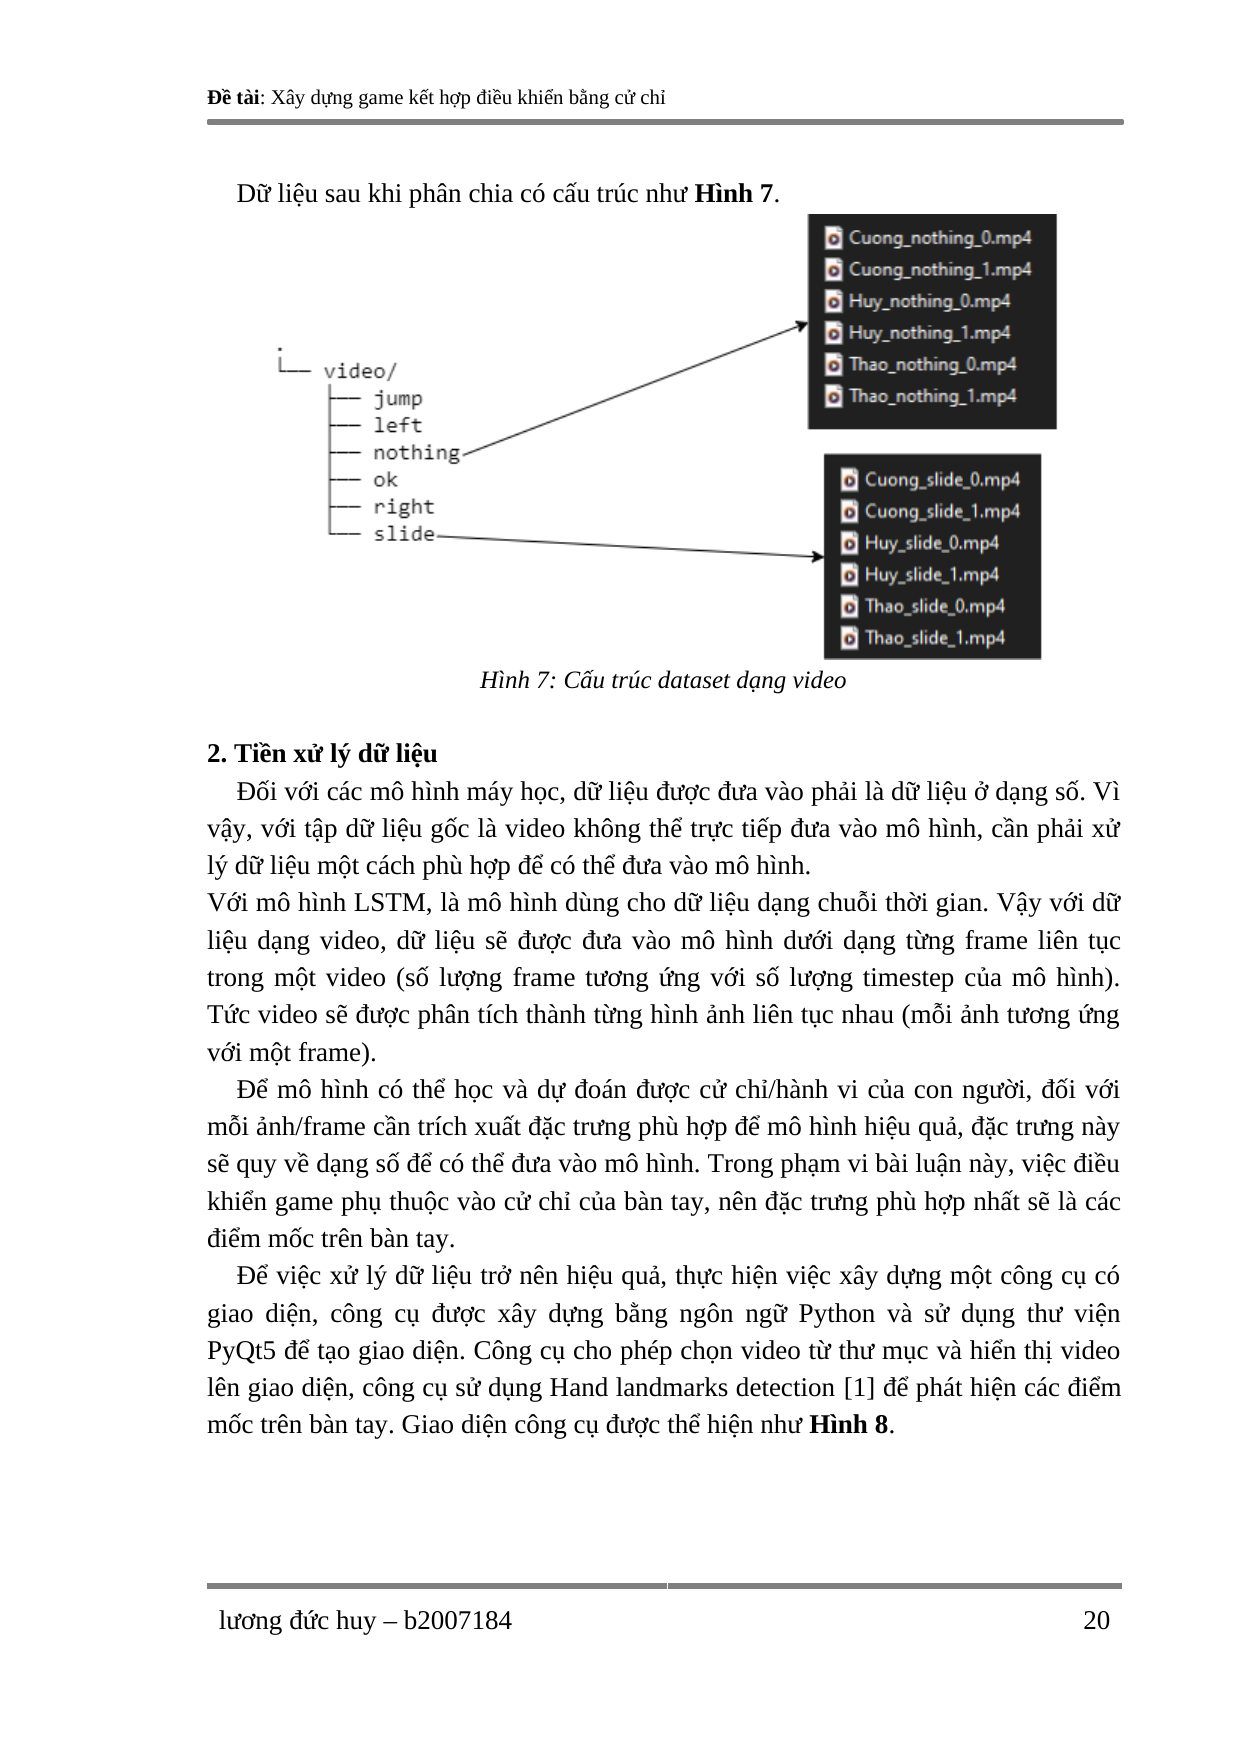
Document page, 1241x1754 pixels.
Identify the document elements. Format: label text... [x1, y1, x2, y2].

text Để việc xử lý dữ liệu trở nên hiệu quả, thực hiện việc xây dựng một công cụ có giao diện, công cụ được xây dựng bằng ngôn ngữ Python và sử dụng thư viện PyQt5 để tạo giao diện. Công cụ cho phép chọn video từ thư mục và hiển thị video lên giao diện, công cụ sử dụng Hand landmarks detection để phát hiện các điểm mốc trên bàn tay. Giao diện công cụ được thể hiện như Hình 8. [207, 1259, 1122, 1440]
text Đối với các mô hình máy học, dữ liệu được đưa vào phải là dữ liệu ở dạng số. Vì vậy, với tập dữ liệu gốc là video không thể trực tiếp đưa vào mô hình, cần phải xử lý dữ liệu một cách phù hợp để có thể đưa vào mô hình. [207, 774, 1122, 880]
text Dữ liệu sau khi phân chia có cấu trúc như Hình 7. [207, 177, 1122, 208]
subtitle 2. Tiền xử lý dữ liệu [207, 737, 1122, 768]
text Để mô hình có thể học và dự đoán được cử chỉ/hành vi của con người, đối với mỗi ảnh/frame cần trích xuất đặc trưng phù hợp để mô hình hiệu quả, đặc trưng này sẽ quy về dạng số để có thể đưa vào mô hình. Trong phạm vi bài luận này, việc điều khiển game phụ thuộc vào cử chỉ của bàn tay, nên đặc trưng phù hợp nhất sẽ là các điểm mốc trên bàn tay. [207, 1073, 1122, 1253]
text Hình 7: Cấu trúc dataset dạng video [207, 666, 1122, 694]
picture [271, 214, 1058, 660]
text Với mô hình LSTM, là mô hình dùng cho dữ liệu dạng chuỗi thời gian. Vậy với dữ liệu dạng video, dữ liệu sẽ được đưa vào mô hình dưới dạng từng frame liên tục trong một video (số lượng frame tương ứng với số lượng timestep của mô hình). Tức video sẽ được phân tích thành từng hình ảnh liên tục nhau (mỗi ảnh tương ứng với một frame). [207, 886, 1122, 1067]
